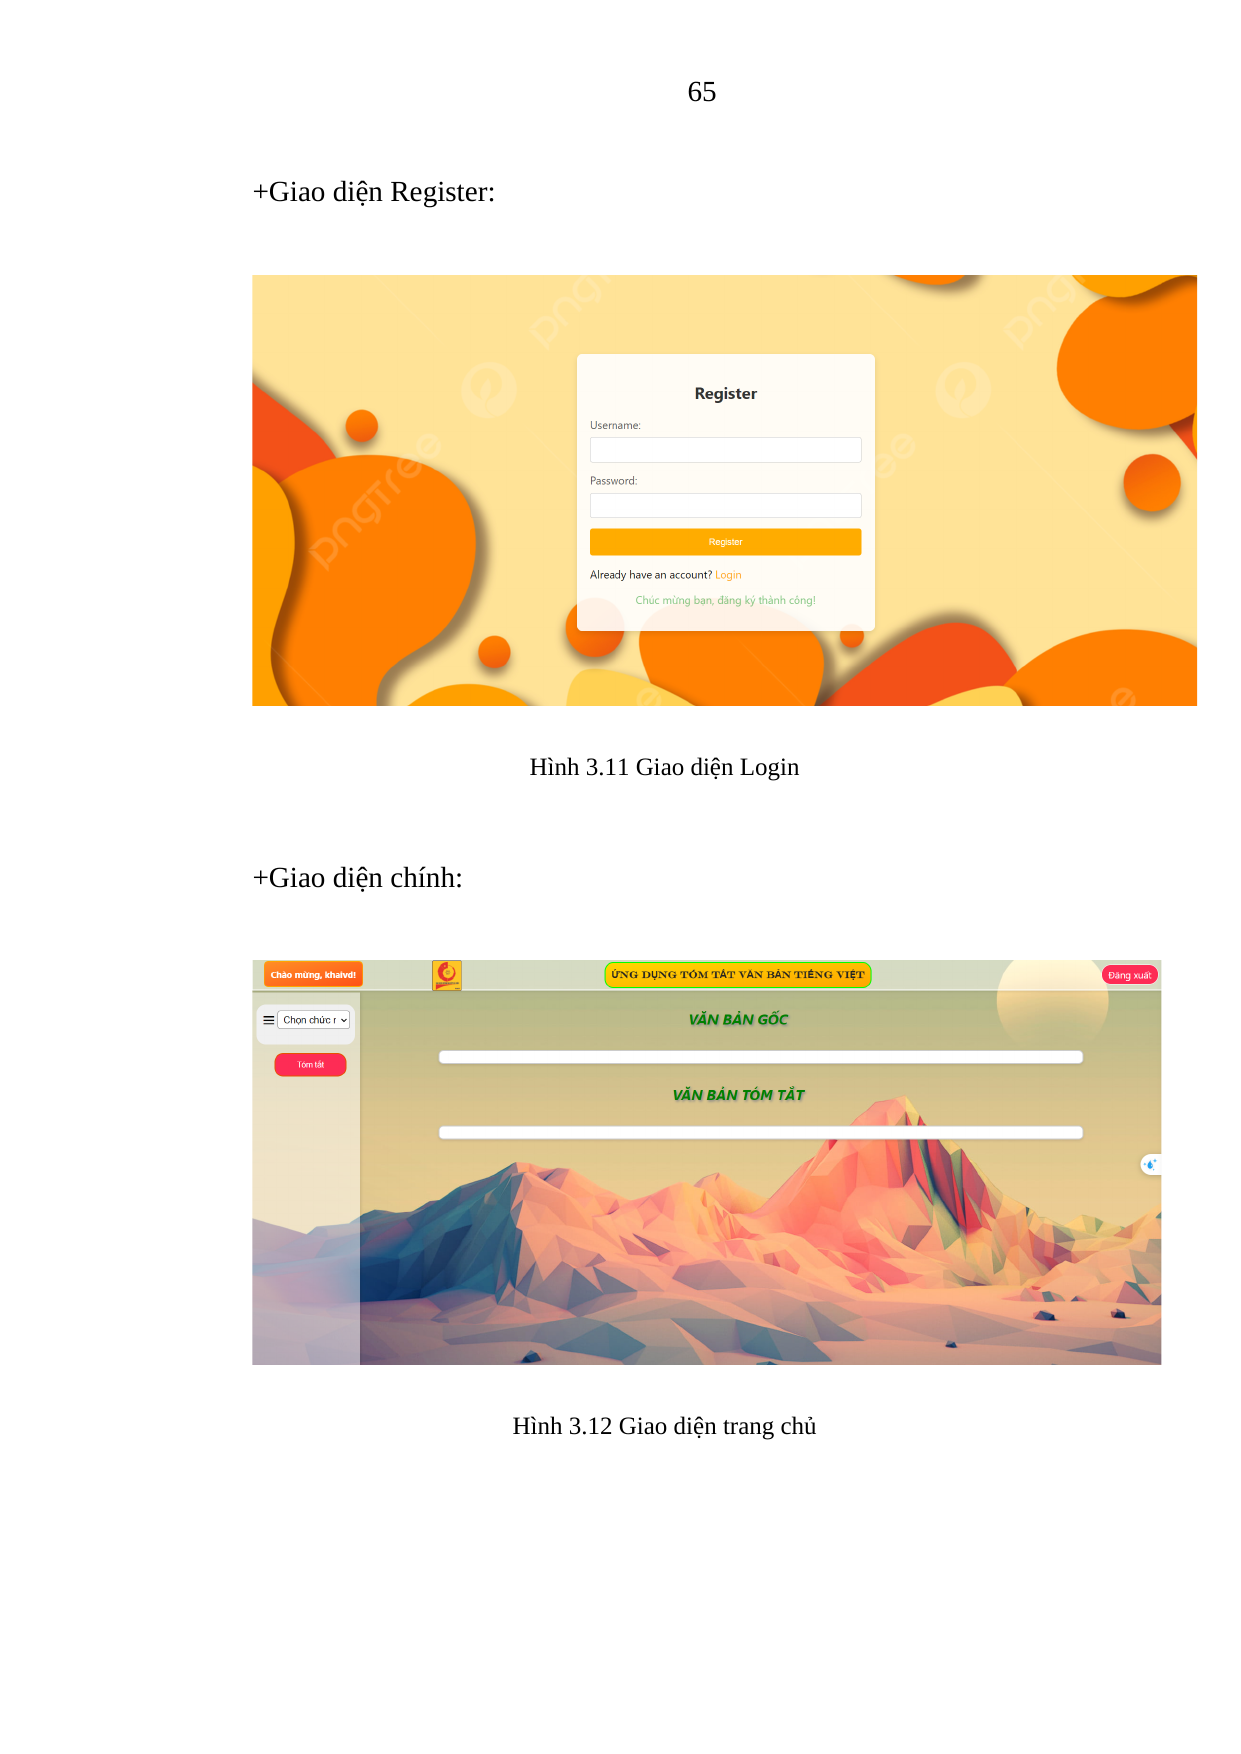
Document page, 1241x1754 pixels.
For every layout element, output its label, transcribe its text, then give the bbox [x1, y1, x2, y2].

text Hình 3.11 Giao diện Login [177, 752, 1152, 781]
text +Giao diện Register: [252, 174, 1152, 208]
text +Giao diện chính: [252, 860, 1152, 894]
picture [252, 960, 1162, 1365]
text Hình 3.12 Giao diện trang chủ [177, 1411, 1152, 1440]
picture [252, 275, 1198, 706]
